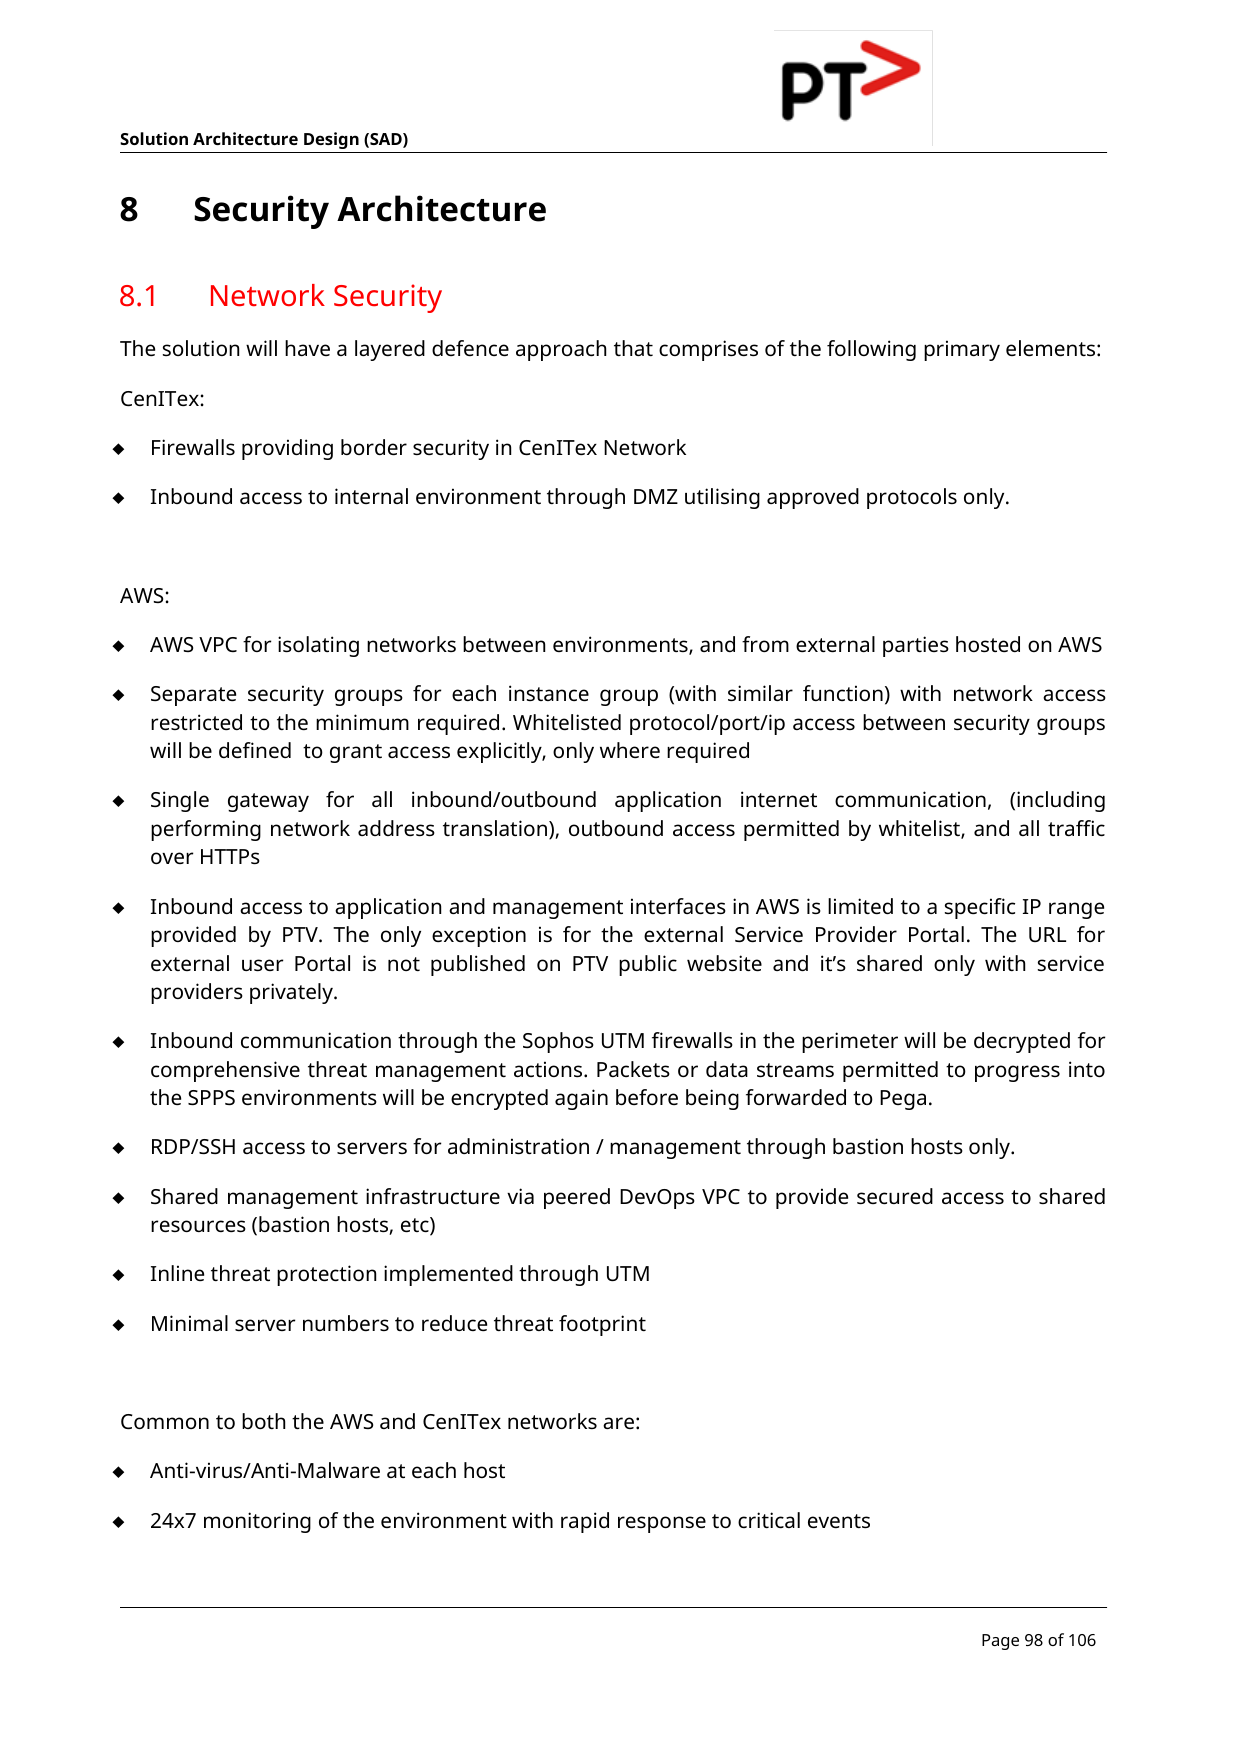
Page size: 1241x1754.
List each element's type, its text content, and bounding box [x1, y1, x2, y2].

list Inbound access to application and management interfaces in AWS is limited to a specific IP range provided by PTV. The only exception is for the external Service Provider Portal. The URL for external user Portal is not published on PTV public website and it’s shared only with service providers privately. [112, 892, 1107, 1006]
list Inline threat protection implemented through UTM [112, 1259, 1107, 1288]
subtitle Network Security [118, 275, 1107, 315]
list Inbound access to internal environment through DMZ utilising approved protocols only. [112, 482, 1107, 511]
list 24x7 monitoring of the environment with rapid response to critical events [112, 1506, 1107, 1534]
subtitle Security Architecture [119, 186, 1107, 232]
list Separate security groups for each instance group (with similar function) with network access restricted to the minimum required. Whitelisted protocol/port/ip access between security groups will be defined to grant access explicitly, only where required [112, 679, 1107, 765]
list Shared management infrastructure via peered DevOps VPC to provide secured access to shared resources (bastion hosts, etc) [112, 1182, 1107, 1239]
text AWS: [120, 581, 1107, 609]
list AWS VPC for isolating networks between environments, and from external parties hosted on AWS [112, 630, 1107, 659]
list Firewalls providing border security in CenITex Network [112, 433, 1107, 462]
list Anti-virus/Anti-Malware at each host [112, 1457, 1107, 1485]
text Common to both the AWS and CenITex networks are: [120, 1407, 1107, 1436]
list RDP/SSH access to servers for administration / management through bastion hosts only. [112, 1132, 1107, 1161]
text CenITex: [120, 384, 1107, 412]
picture [774, 30, 934, 146]
text The solution will have a layered defence approach that comprises of the following primary elements: [120, 334, 1107, 363]
list Inbound communication through the Sophos UTM firewalls in the perimeter will be decrypted for comprehensive threat management actions. Packets or data streams permitted to progress into the SPPS environments will be encrypted again before being forwarded to Pega. [112, 1026, 1107, 1112]
list Single gateway for all inbound/outbound application internet communication, (including performing network address translation), outbound access permitted by whitelist, and all traffic over HTTPs [112, 786, 1107, 871]
list Minimal server numbers to reduce threat footprint [112, 1309, 1107, 1337]
